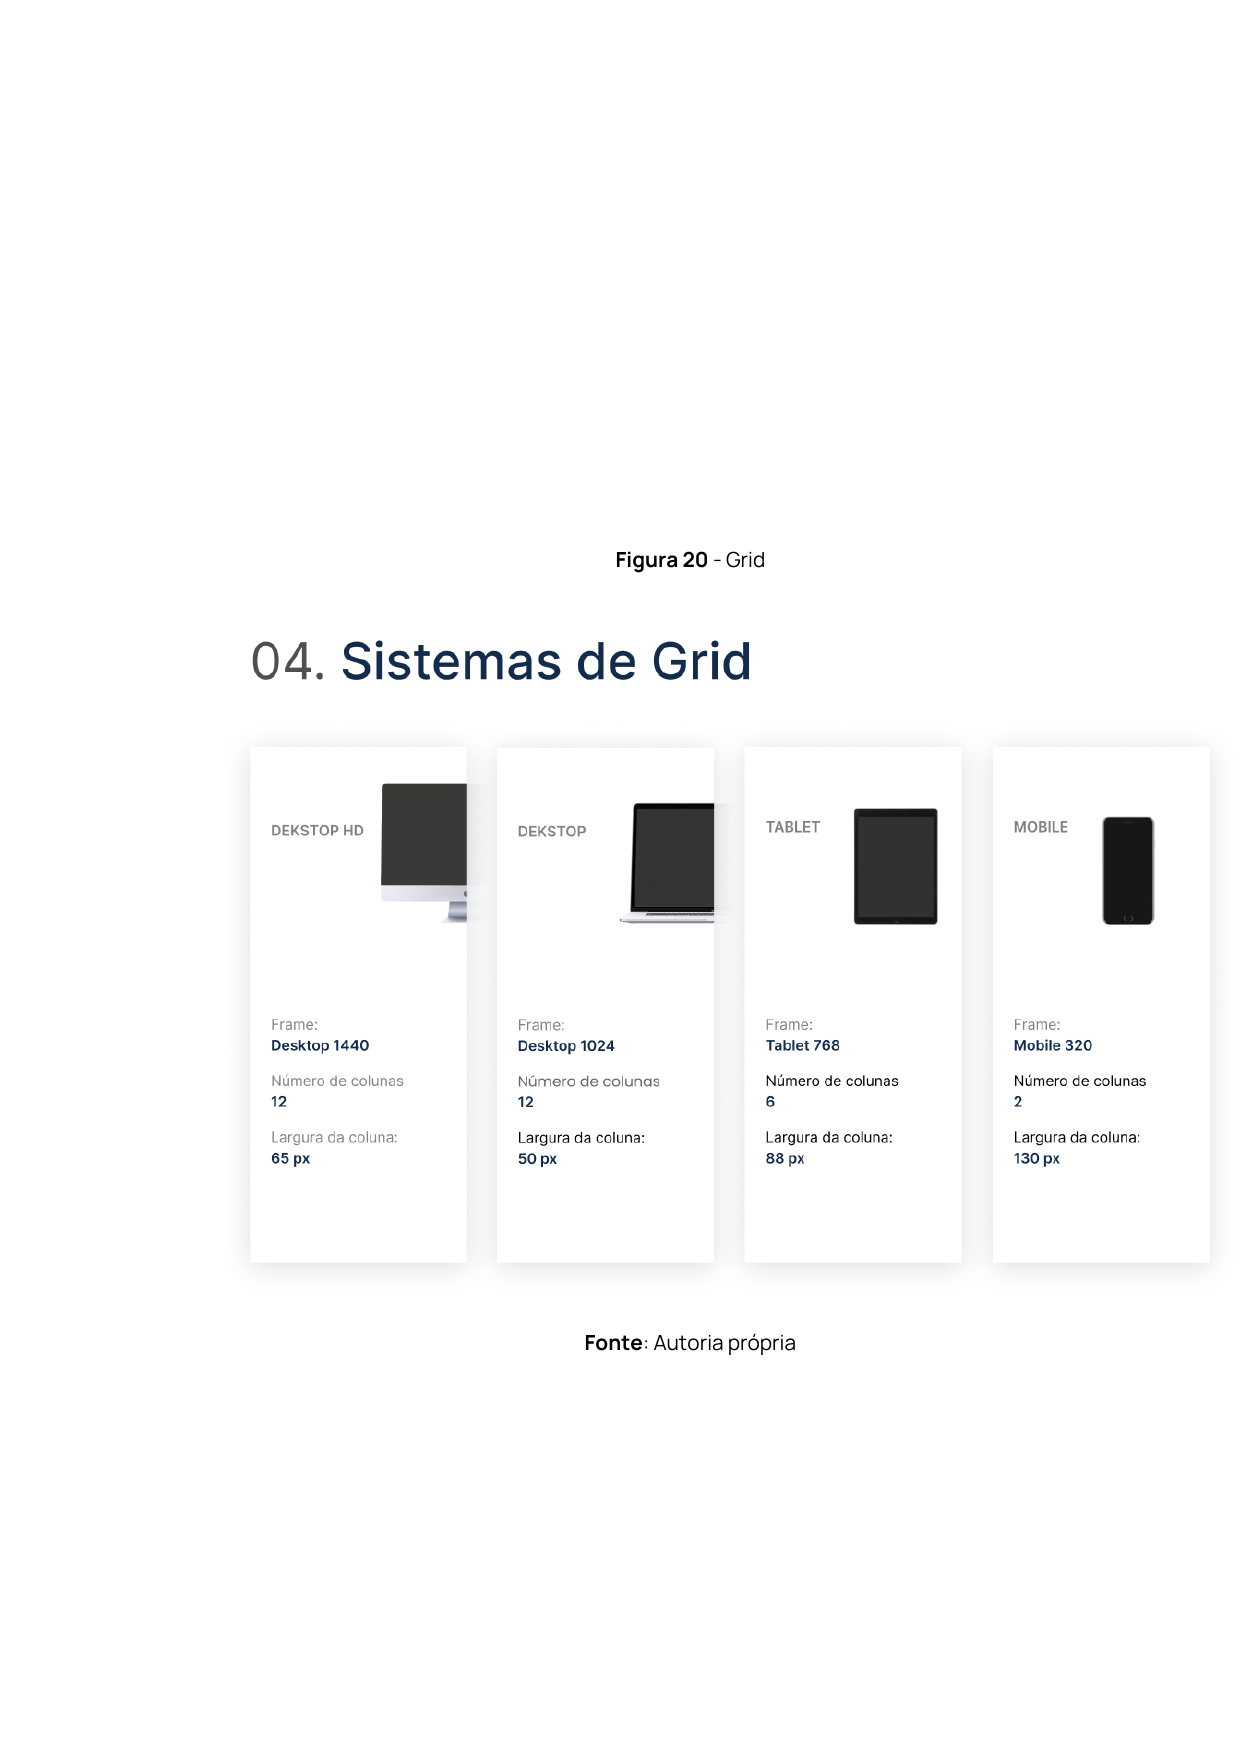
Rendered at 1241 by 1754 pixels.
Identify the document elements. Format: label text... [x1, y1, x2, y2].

text Fonte: Autoria própria [168, 1328, 1165, 1357]
picture [215, 599, 1241, 1304]
text Figura 20 - Grid [168, 546, 1165, 574]
